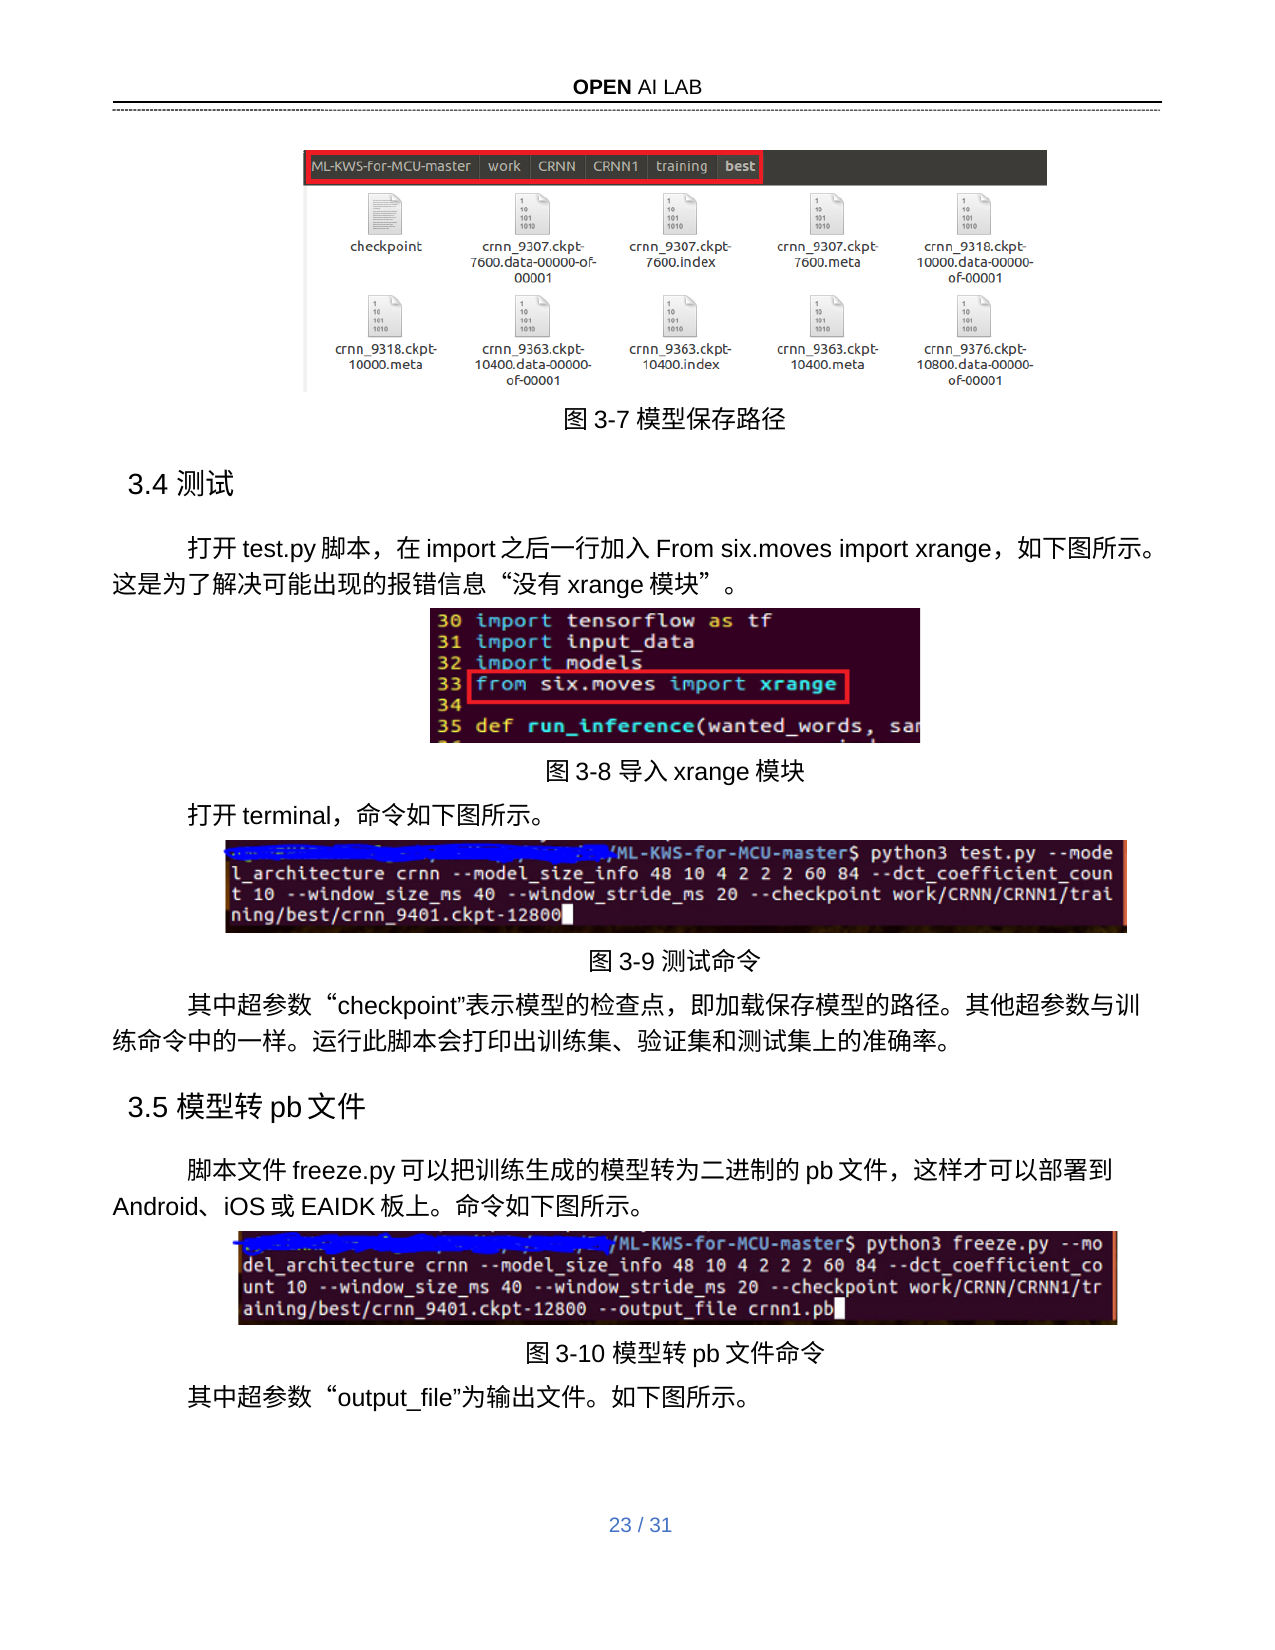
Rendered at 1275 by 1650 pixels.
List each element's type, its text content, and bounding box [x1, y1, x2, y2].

picture [223, 840, 1127, 933]
text 打开terminal，命令如下图所示。 [112, 796, 1162, 832]
text 其中超参数“output_file”为输出文件。如下图所示。 [112, 1378, 1162, 1414]
picture [232, 1231, 1118, 1325]
subtitle 模型转pb文件 [127, 1083, 1162, 1125]
picture [303, 150, 1047, 392]
text 图3-10 模型转pb文件命令 [112, 1333, 1162, 1369]
text 图3-9 测试命令 [112, 941, 1162, 977]
text 图3-7 模型保存路径 [112, 399, 1162, 436]
text 打开test.py脚本，在import之后一行加入From six.moves import xrange，如下图所示。这是为了解决可能出现的报错信息“没有xrange模块”。 [112, 528, 1162, 601]
text 脚本文件freeze.py可以把训练生成的模型转为二进制的pb文件，这样才可以部署到Android、iOS或EAIDK板上。命令如下图所示。 [112, 1150, 1162, 1223]
subtitle 测试 [127, 461, 1162, 503]
text 其中超参数“checkpoint”表示模型的检查点，即加载保存模型的路径。其他超参数与训练命令中的一样。运行此脚本会打印出训练集、验证集和测试集上的准确率。 [112, 986, 1162, 1058]
picture [430, 608, 921, 743]
text 图3-8 导入xrange模块 [112, 751, 1162, 787]
